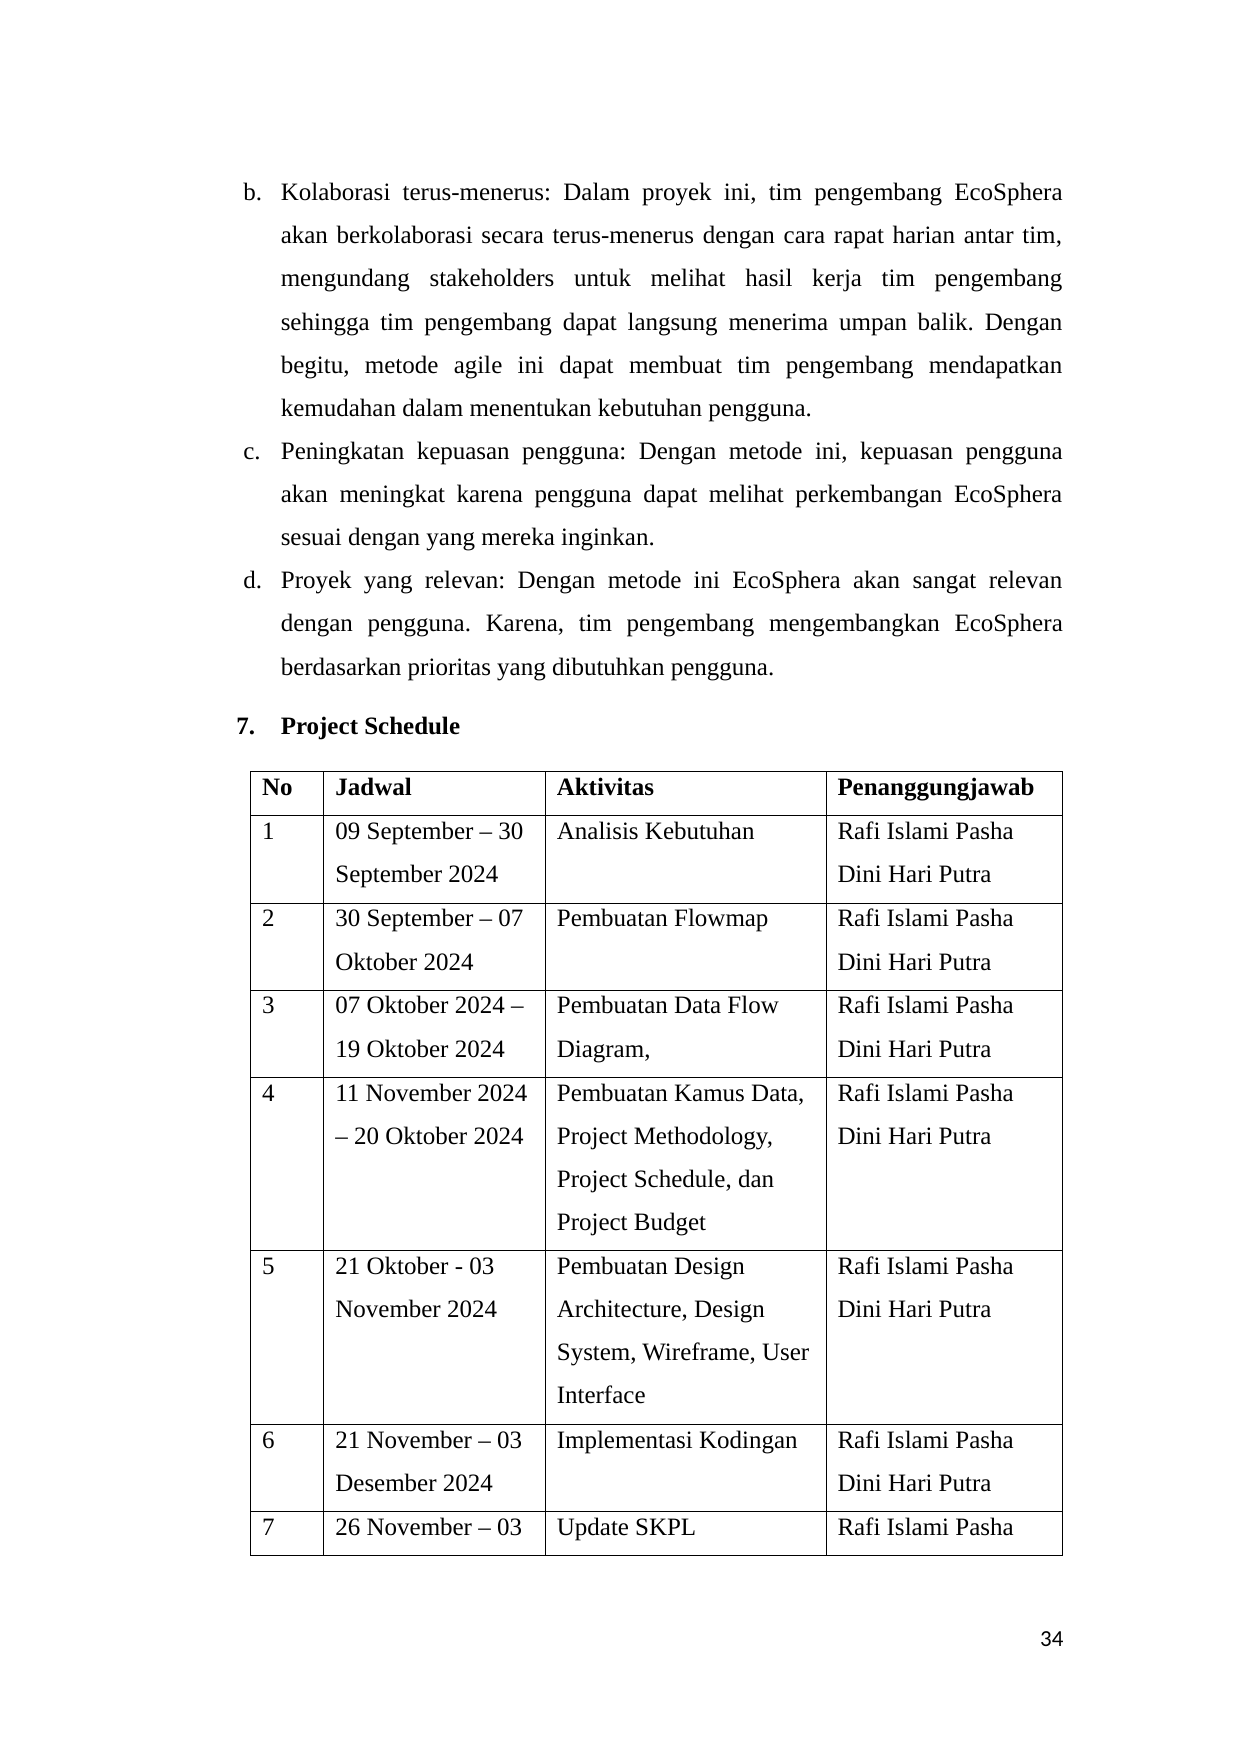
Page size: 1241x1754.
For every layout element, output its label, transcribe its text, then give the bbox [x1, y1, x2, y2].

table_cell 6 [251, 1425, 323, 1511]
subtitle Project Schedule [236, 711, 1063, 740]
list Proyek yang relevan: Dengan metode ini EcoSphera akan sangat relevan dengan pengguna. Karena, tim pengembang mengembangkan EcoSphera berdasarkan prioritas yang dibutuhkan pengguna. [243, 565, 1063, 680]
table_cell Implementasi Kodingan [546, 1425, 826, 1511]
table_cell Rafi Islami Pasha Dini Hari Putra [827, 991, 1062, 1077]
table_cell Pembuatan Design Architecture, Design System, Wireframe, User Interface [546, 1251, 826, 1424]
table_cell 3 [251, 991, 323, 1077]
table_cell 4 [251, 1078, 323, 1250]
table_cell 1 [251, 816, 323, 902]
table_header Aktivitas [546, 772, 826, 815]
table_cell 30 September – 07 Oktober 2024 [324, 904, 545, 989]
table_cell 2 [251, 904, 323, 989]
table_cell 5 [251, 1251, 323, 1424]
table_cell Rafi Islami Pasha Dini Hari Putra [827, 1251, 1062, 1424]
table_cell 21 November – 03 Desember 2024 [324, 1425, 545, 1511]
table_cell Pembuatan Data Flow Diagram, [546, 991, 826, 1077]
table_cell Rafi Islami Pasha Dini Hari Putra [827, 1078, 1062, 1250]
table_cell 11 November 2024 – 20 Oktober 2024 [324, 1078, 545, 1250]
table_cell 21 Oktober - 03 November 2024 [324, 1251, 545, 1424]
list Peningkatan kepuasan pengguna: Dengan metode ini, kepuasan pengguna akan meningkat karena pengguna dapat melihat perkembangan EcoSphera sesuai dengan yang mereka inginkan. [243, 436, 1063, 551]
table_header Penanggungjawab [827, 772, 1062, 815]
table_cell 7 [251, 1512, 323, 1555]
table_cell Pembuatan Flowmap [546, 904, 826, 989]
table_cell Update SKPL [546, 1512, 826, 1555]
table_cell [324, 1512, 545, 1555]
table_header No [251, 772, 323, 815]
table_header Jadwal [324, 772, 545, 815]
table_cell Pembuatan Kamus Data, Project Methodology, Project Schedule, dan Project Budget [546, 1078, 826, 1250]
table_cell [827, 1512, 1062, 1555]
table_cell Rafi Islami Pasha Dini Hari Putra [827, 904, 1062, 989]
table_cell Rafi Islami Pasha Dini Hari Putra [827, 816, 1062, 902]
table_cell Analisis Kebutuhan [546, 816, 826, 902]
table_cell 07 Oktober 2024 – 19 Oktober 2024 [324, 991, 545, 1077]
table_cell 09 September – 30 September 2024 [324, 816, 545, 902]
list Kolaborasi terus-menerus: Dalam proyek ini, tim pengembang EcoSphera akan berkolaborasi secara terus-menerus dengan cara rapat harian antar tim, mengundang stakeholders untuk melihat hasil kerja tim pengembang sehingga tim pengembang dapat langsung menerima umpan balik. Dengan begitu, metode agile ini dapat membuat tim pengembang mendapatkan kemudahan dalam menentukan kebutuhan pengguna. [243, 177, 1063, 422]
table_cell Rafi Islami Pasha Dini Hari Putra [827, 1425, 1062, 1511]
